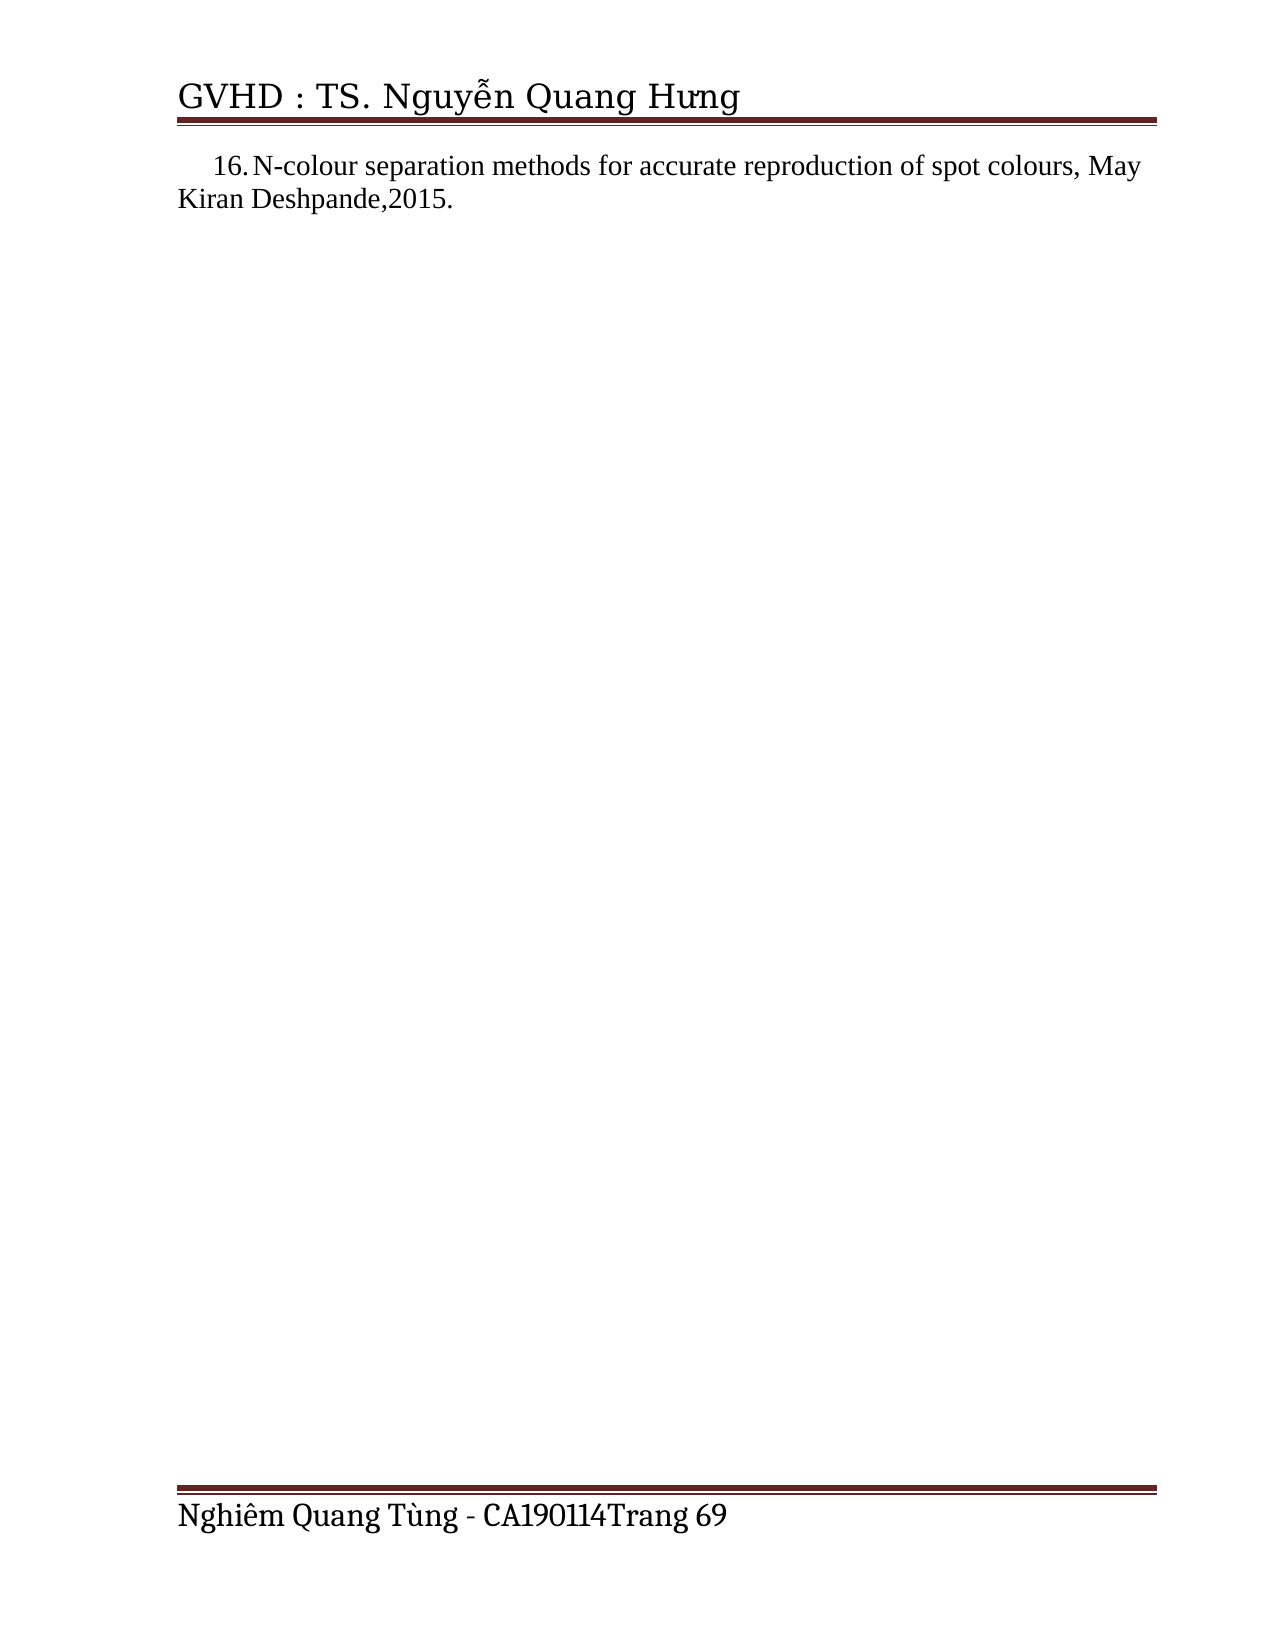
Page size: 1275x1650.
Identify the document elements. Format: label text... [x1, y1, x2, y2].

list N-colour separation methods for accurate reproduction of spot colours, May Kiran Deshpande,2015. [177, 148, 1157, 215]
